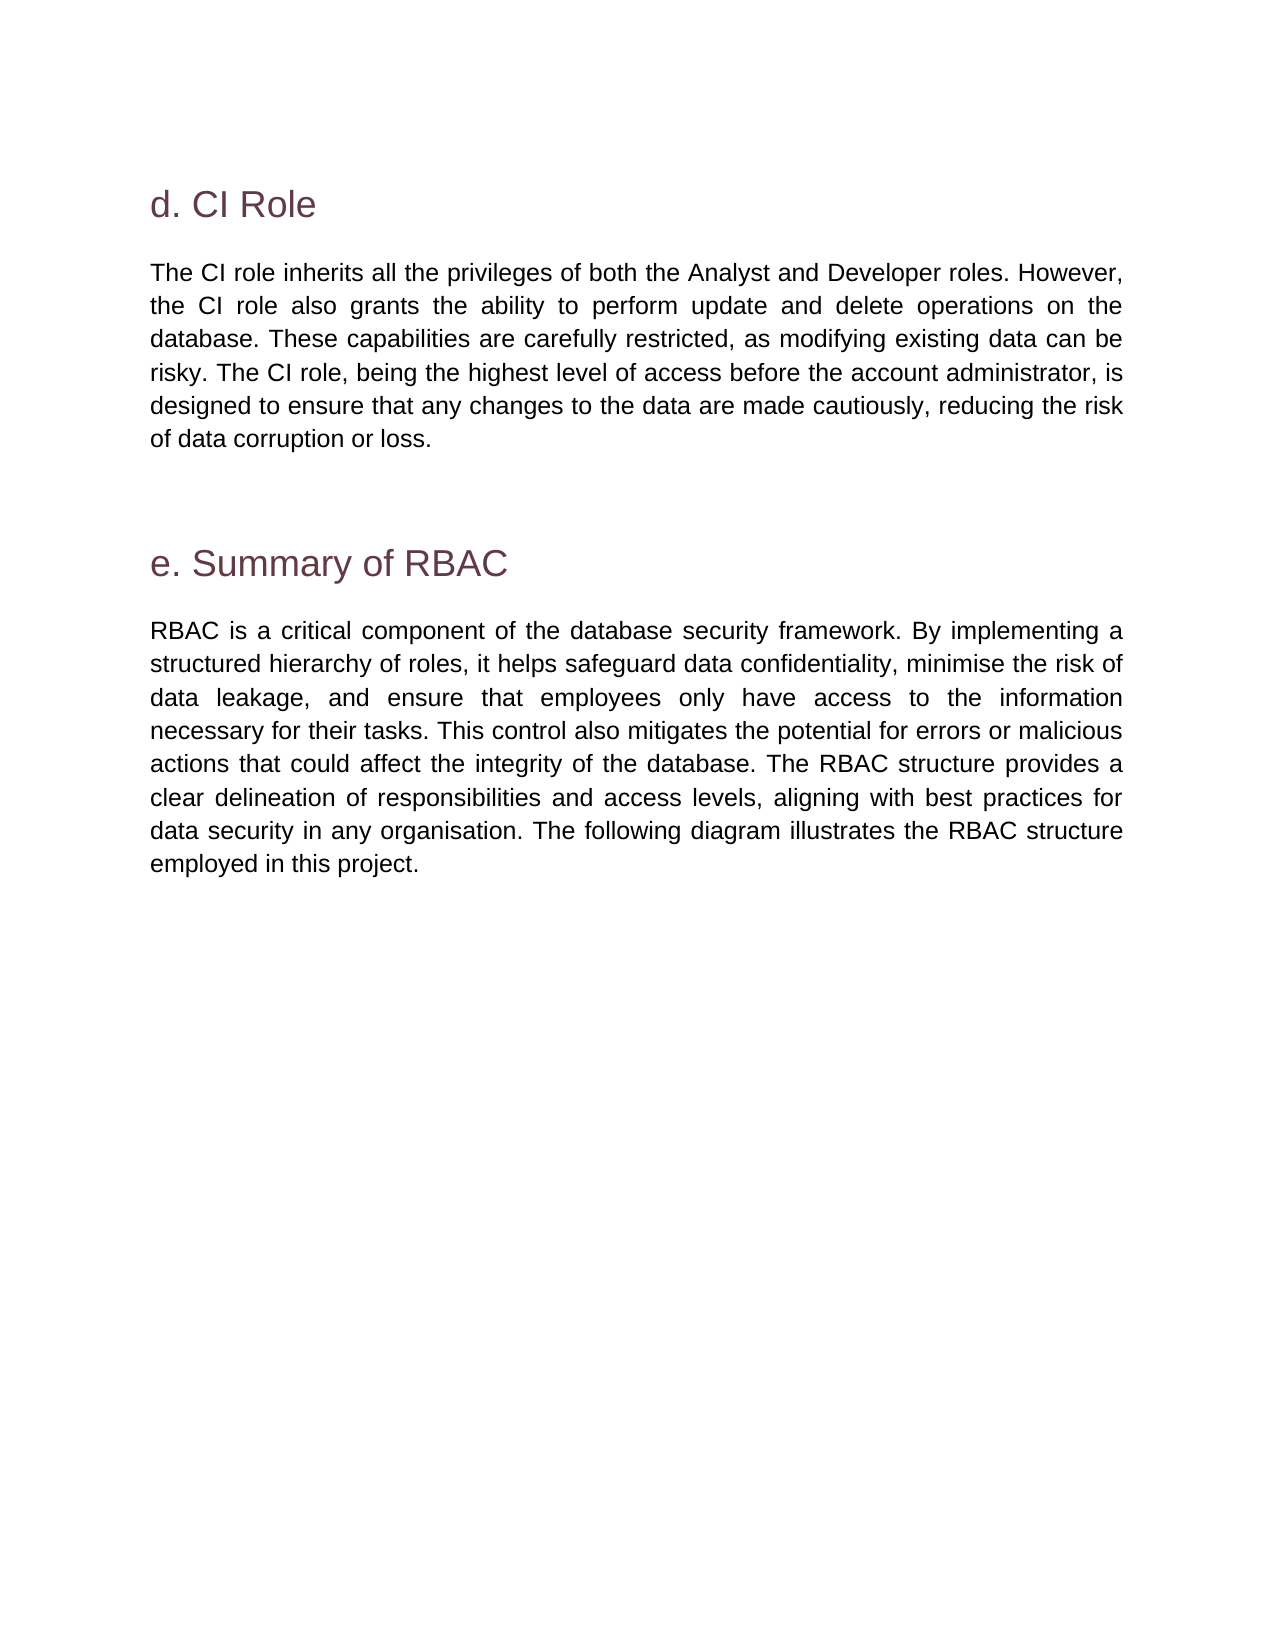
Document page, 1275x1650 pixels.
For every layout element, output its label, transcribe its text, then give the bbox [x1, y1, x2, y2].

text The CI role inherits all the privileges of both the Analyst and Developer roles. However, the CI role also grants the ability to perform update and delete operations on the database. These capabilities are carefully restricted, as modifying existing data can be risky. The CI role, being the highest level of access before the account administrator, is designed to ensure that any changes to the data are made cautiously, reducing the risk of data corruption or loss. [150, 257, 1125, 453]
subtitle e. Summary of RBAC [150, 541, 1125, 584]
text RBAC is a critical component of the database security framework. By implementing a structured hierarchy of roles, it helps safeguard data confidentiality, minimise the risk of data leakage, and ensure that employees only have access to the information necessary for their tasks. This control also mitigates the potential for errors or malicious actions that could affect the integrity of the database. The RBAC structure provides a clear delineation of responsibilities and access levels, aligning with best practices for data security in any organisation. The following diagram illustrates the RBAC structure employed in this project. [150, 616, 1125, 878]
subtitle d. CI Role [150, 182, 1125, 226]
